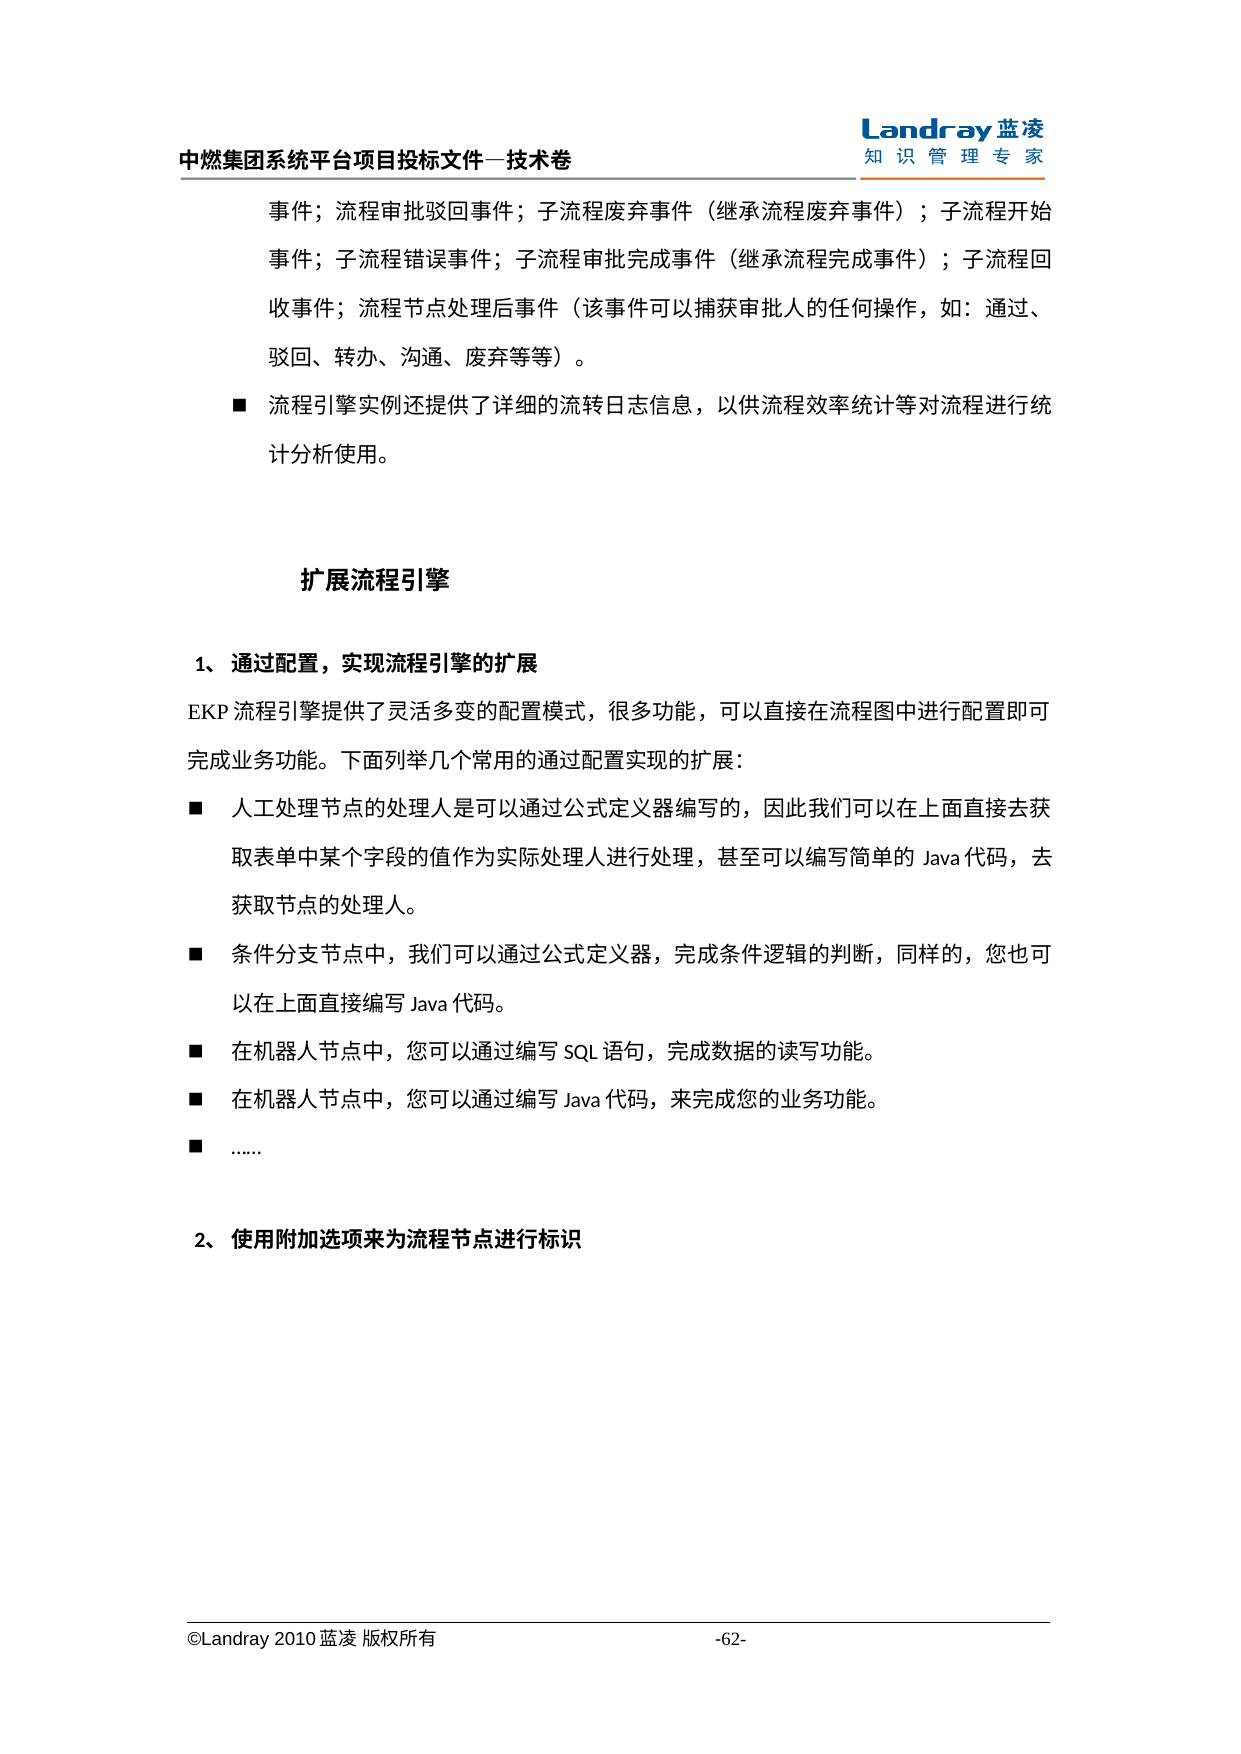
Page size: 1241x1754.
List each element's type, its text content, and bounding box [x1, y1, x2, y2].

list 人工处理节点的处理人是可以通过公式定义器编写的，因此我们可以在上面直接去获取表单中某个字段的值作为实际处理人进行处理，甚至可以编写简单的Java代码，去获取节点的处理人。 [187, 791, 1053, 921]
list 使用附加选项来为流程节点进行标识 [194, 1221, 1053, 1254]
list 流程引擎实例还提供了详细的流转日志信息，以供流程效率统计等对流程进行统计分析使用。 [231, 388, 1053, 469]
text EKP流程引擎提供了灵活多变的配置模式，很多功能，可以直接在流程图中进行配置即可完成业务功能。下面列举几个常用的通过配置实现的扩展： [187, 693, 1053, 775]
list 在机器人节点中，您可以通过编写SQL语句，完成数据的读写功能。 [187, 1033, 1053, 1066]
picture [180, 118, 1045, 180]
list 在机器人节点中，您可以通过编写Java代码，来完成您的业务功能。 [187, 1082, 1053, 1114]
list …… [187, 1130, 1053, 1163]
list 条件分支节点中，我们可以通过公式定义器，完成条件逻辑的判断，同样的，您也可以在上面直接编写Java代码。 [187, 936, 1053, 1018]
subtitle 扩展流程引擎 [300, 547, 1053, 612]
list 通过配置，实现流程引擎的扩展 [194, 645, 1053, 678]
